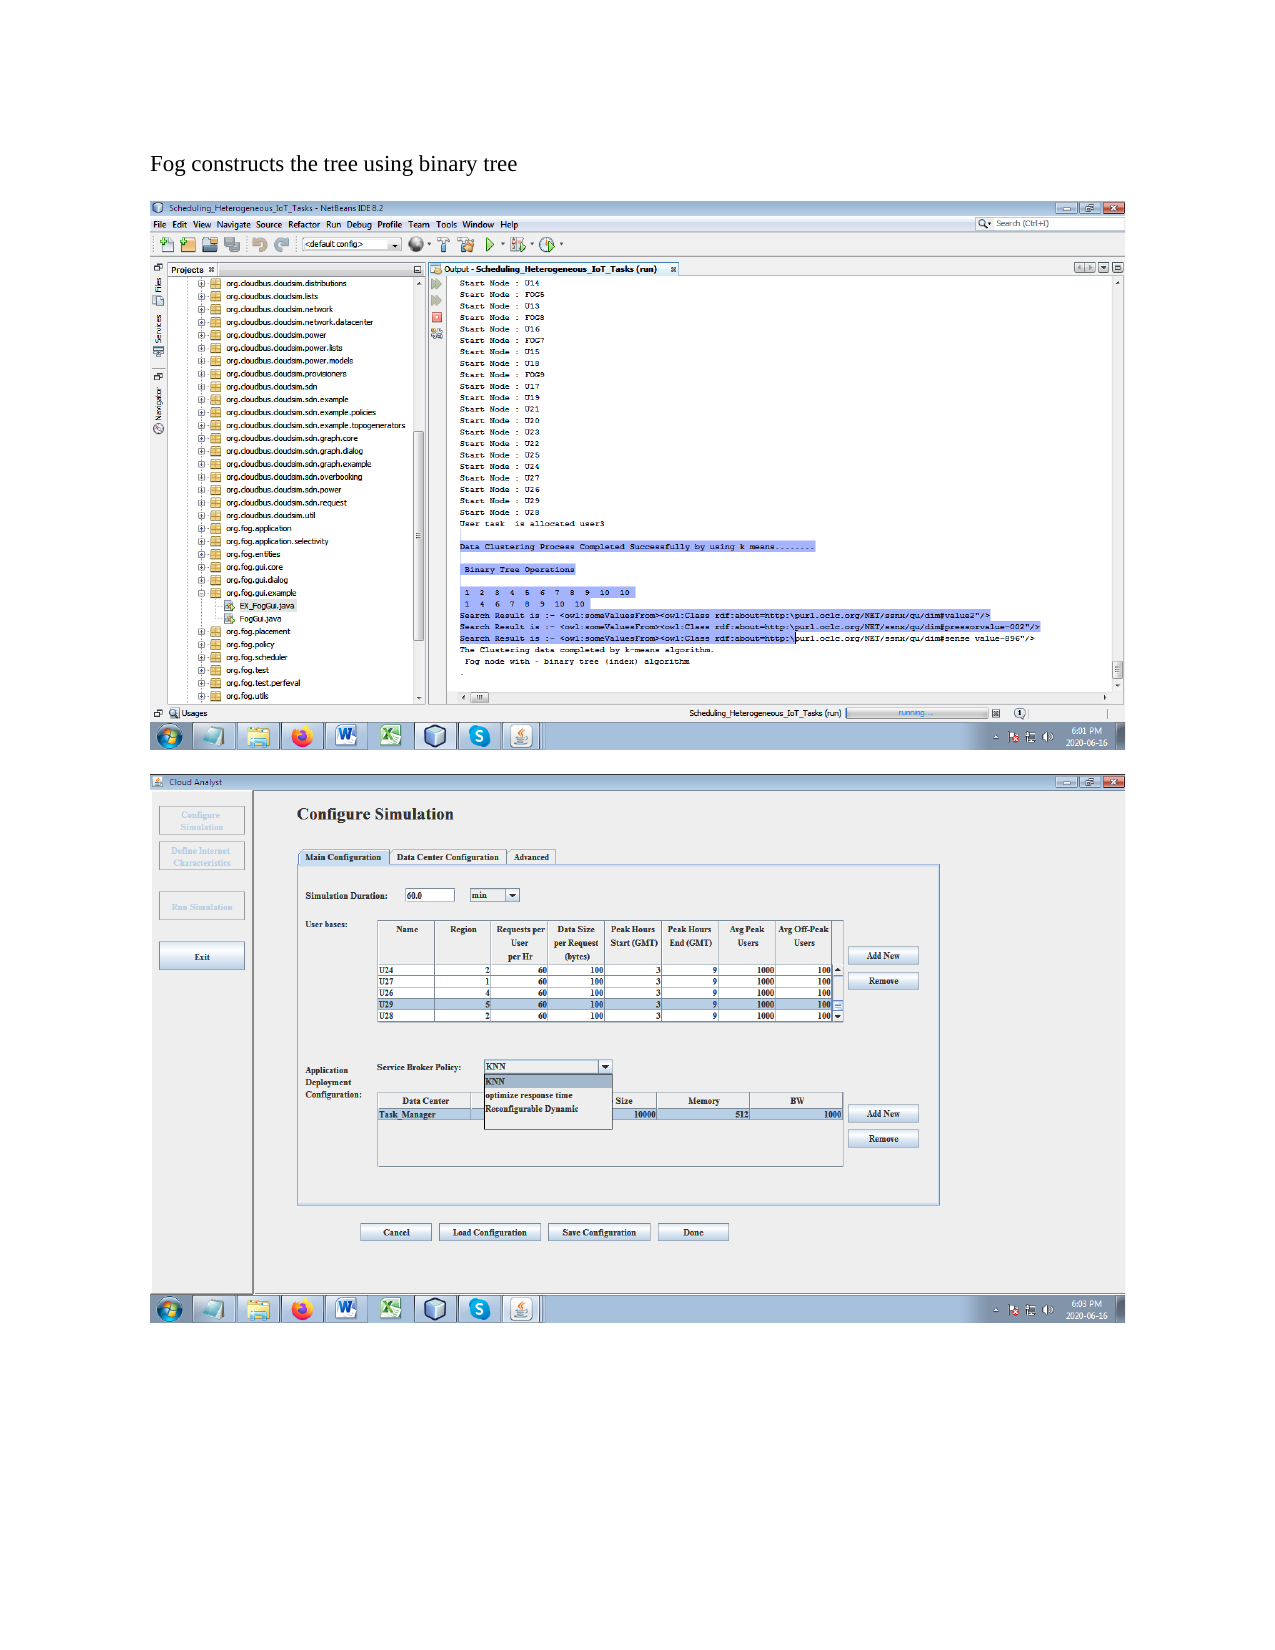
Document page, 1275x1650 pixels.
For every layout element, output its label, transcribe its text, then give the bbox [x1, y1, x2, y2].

text Fog constructs the tree using binary tree [150, 150, 1125, 176]
picture [150, 774, 1125, 1323]
picture [150, 201, 1125, 750]
